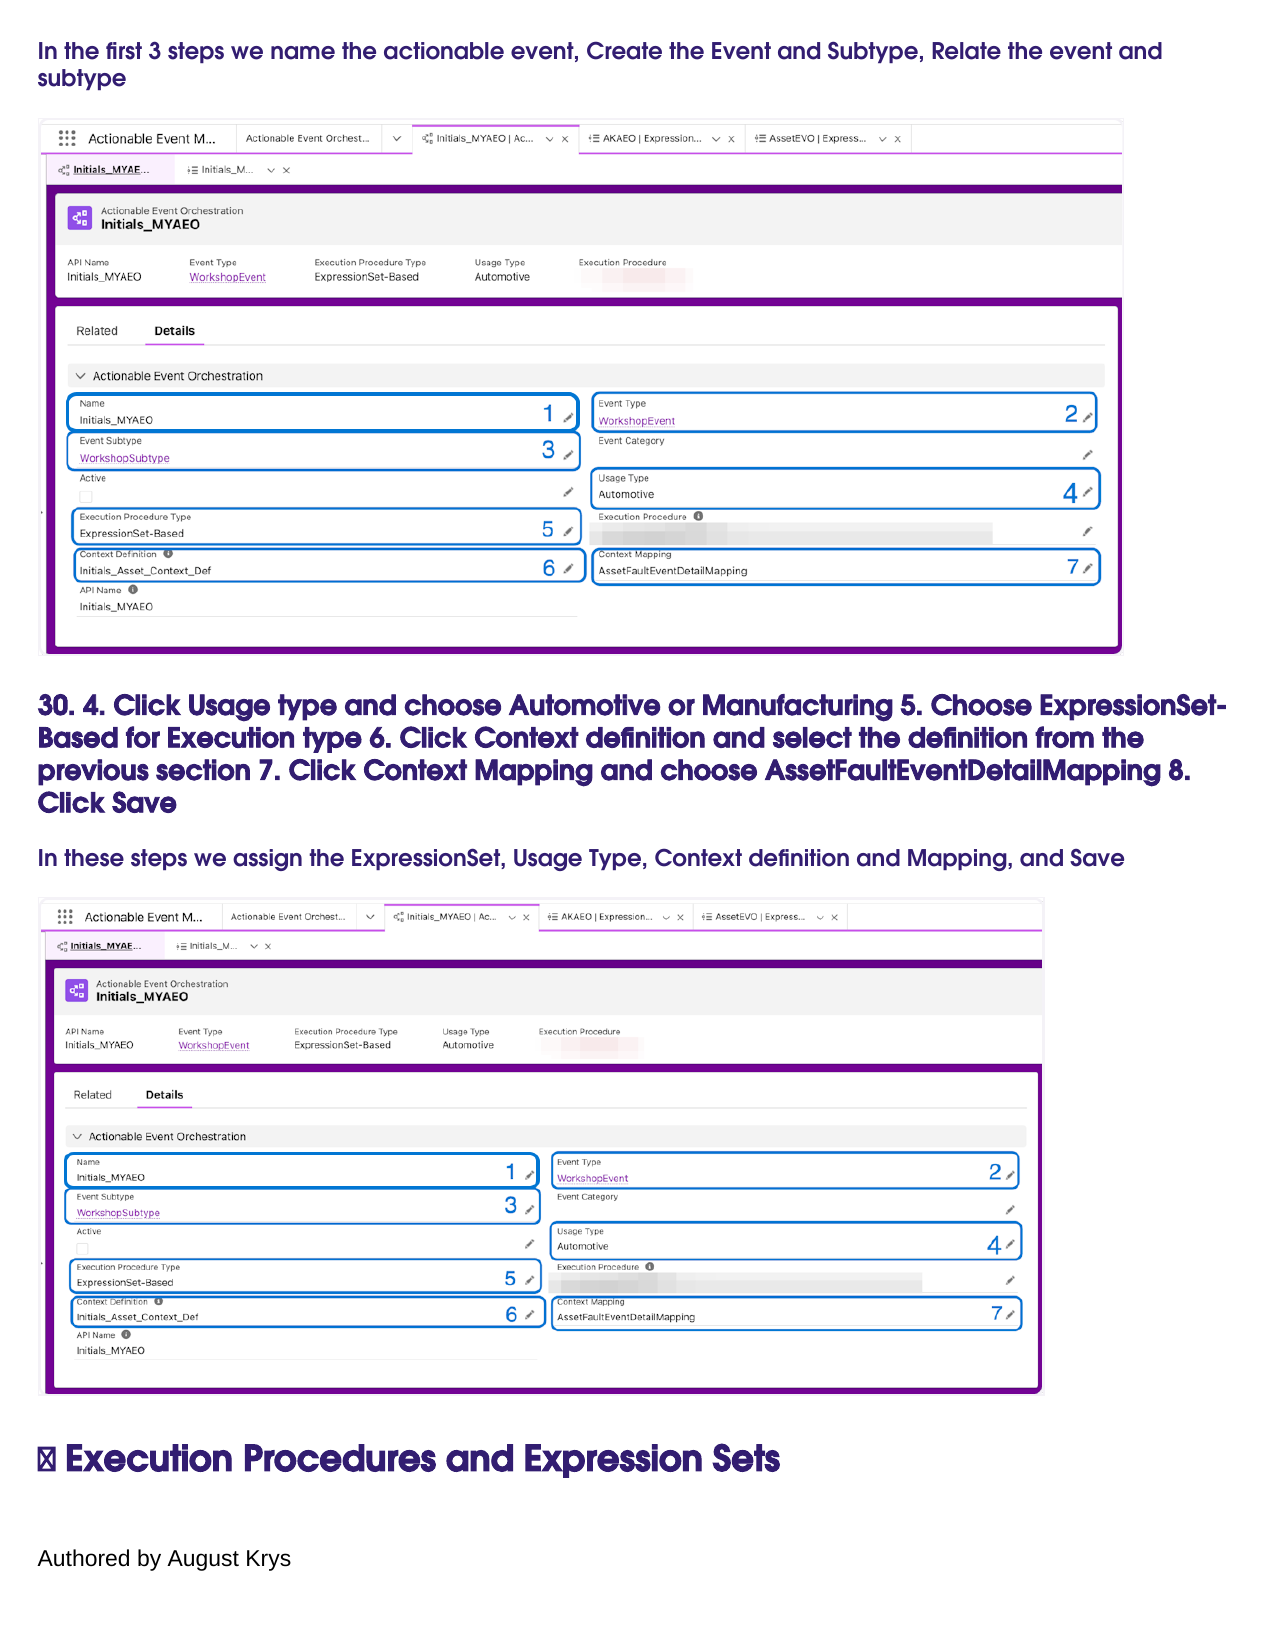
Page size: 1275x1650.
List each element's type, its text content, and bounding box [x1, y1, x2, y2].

picture [39, 119, 1123, 655]
subtitle 30. 4. Click Usage type and choose Automotive or Manufacturing 5. Choose ExpressionSet-Based for Execution type 6. Click Context definition and select the definition from the previous section 7. Click Context Mapping and choose AssetFaultEventDetailMapping 8. Click Save [37, 689, 1237, 819]
text In the first 3 steps we name the actionable event, Create the Event and Subtype, Relate the event and subtype [37, 37, 1237, 92]
picture [39, 898, 1043, 1394]
text In these steps we assign the ExpressionSet, Usage Type, Context definition and Mapping, and Save [37, 844, 1237, 872]
subtitle 🦾 Execution Procedures and Expression Sets [37, 1437, 1237, 1480]
